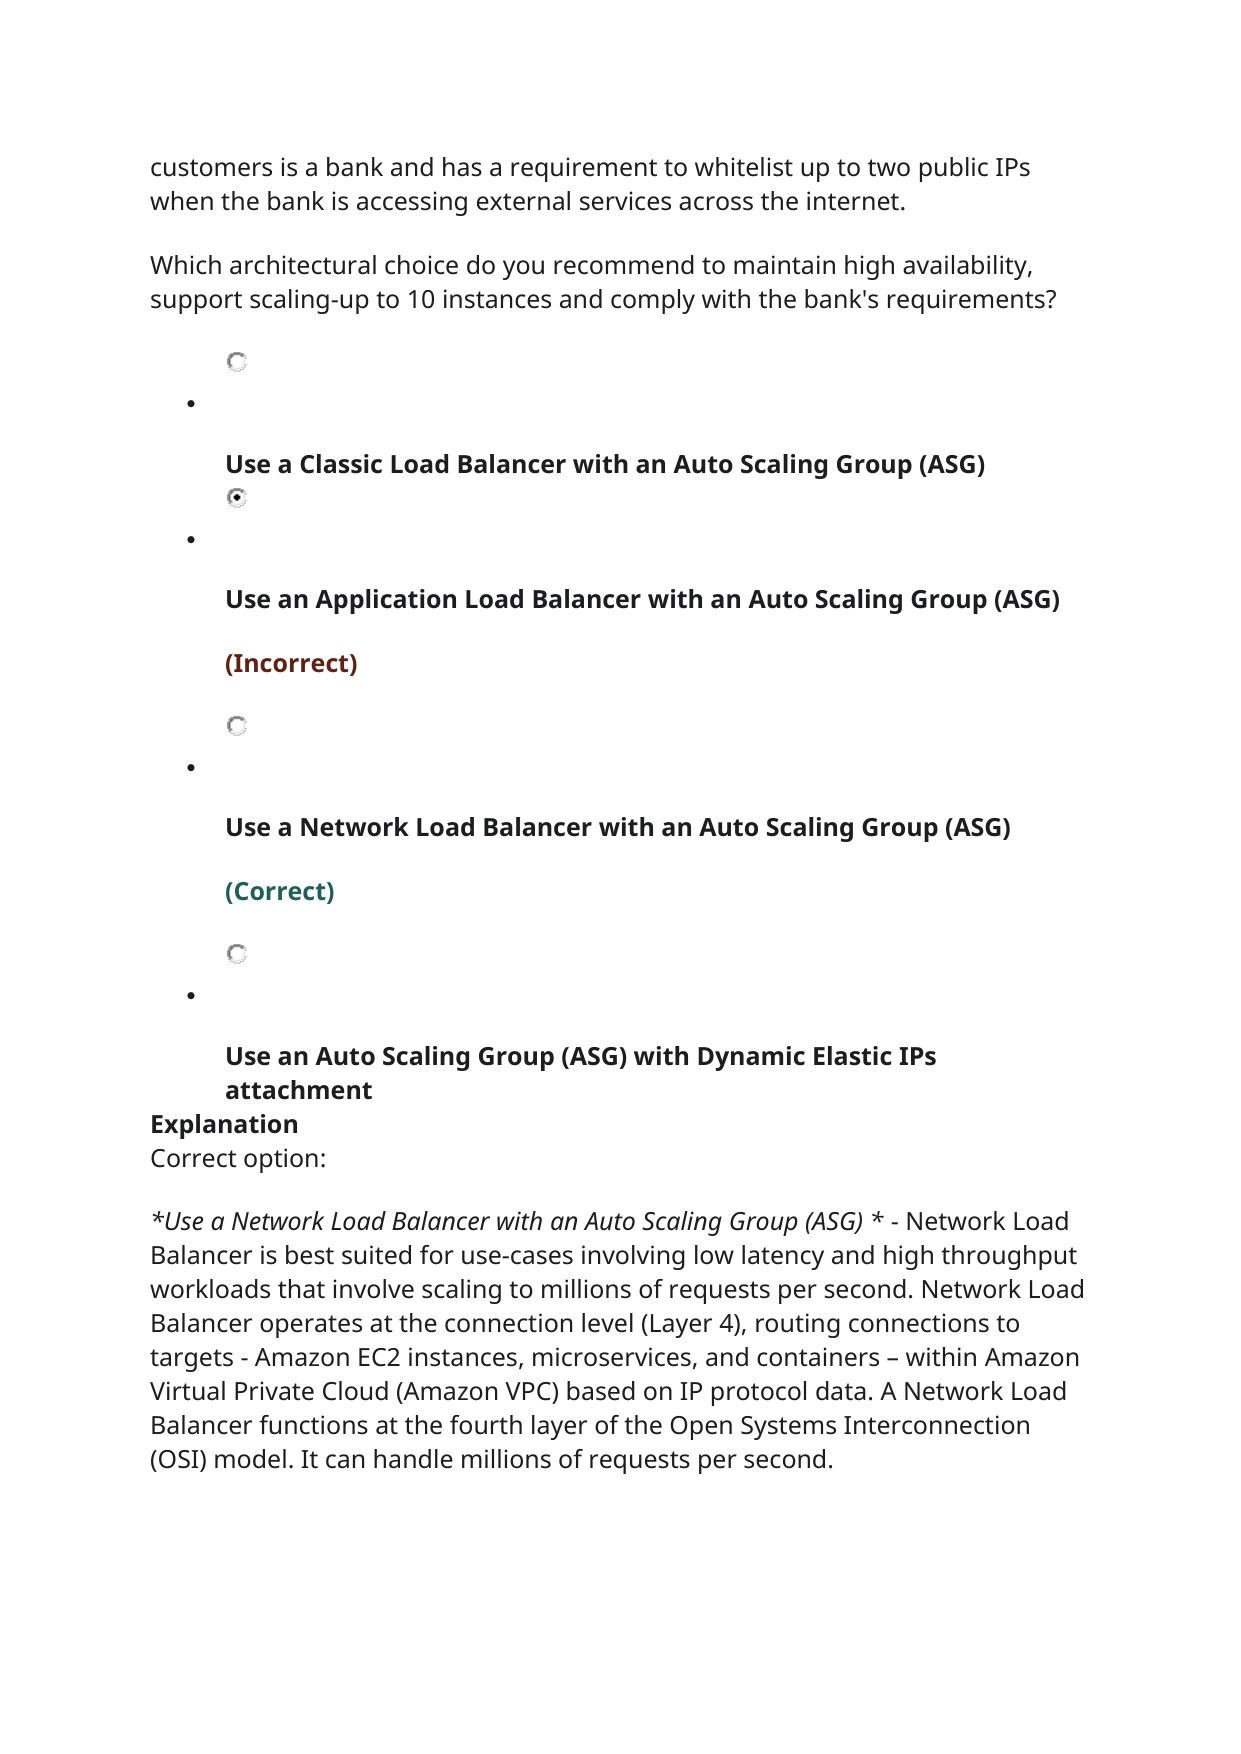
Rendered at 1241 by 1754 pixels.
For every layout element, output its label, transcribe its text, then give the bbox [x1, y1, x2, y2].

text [150, 150, 1090, 218]
text Use an Application Load Balancer with an Auto Scaling Group (ASG) [225, 582, 1090, 616]
text (Correct) [225, 873, 1090, 907]
text (Incorrect) [225, 645, 1090, 679]
text Explanation [150, 1106, 1090, 1140]
text Use a Classic Load Balancer with an Auto Scaling Group (ASG) [225, 446, 1090, 480]
text Correct option: [150, 1140, 1090, 1174]
text *Use a Network Load Balancer with an Auto Scaling Group (ASG) * - Network Load Balancer is best suited for use-cases involving low latency and high throughput workloads that involve scaling to millions of requests per second. Network Load Balancer operates at the connection level (Layer 4), routing connections to targets - Amazon EC2 instances, microservices, and containers – within Amazon Virtual Private Cloud (Amazon VPC) based on IP protocol data. A Network Load Balancer functions at the fourth layer of the Open Systems Interconnection (OSI) model. It can handle millions of requests per second. [150, 1204, 1090, 1476]
text Use an Auto Scaling Group (ASG) with Dynamic Elastic IPs attachment [225, 1038, 1090, 1106]
text Use a Network Load Balancer with an Auto Scaling Group (ASG) [225, 810, 1090, 844]
text Which architectural choice do you recommend to maintain high availability, support scaling-up to 10 instances and comply with the bank's requirements? [150, 247, 1090, 315]
